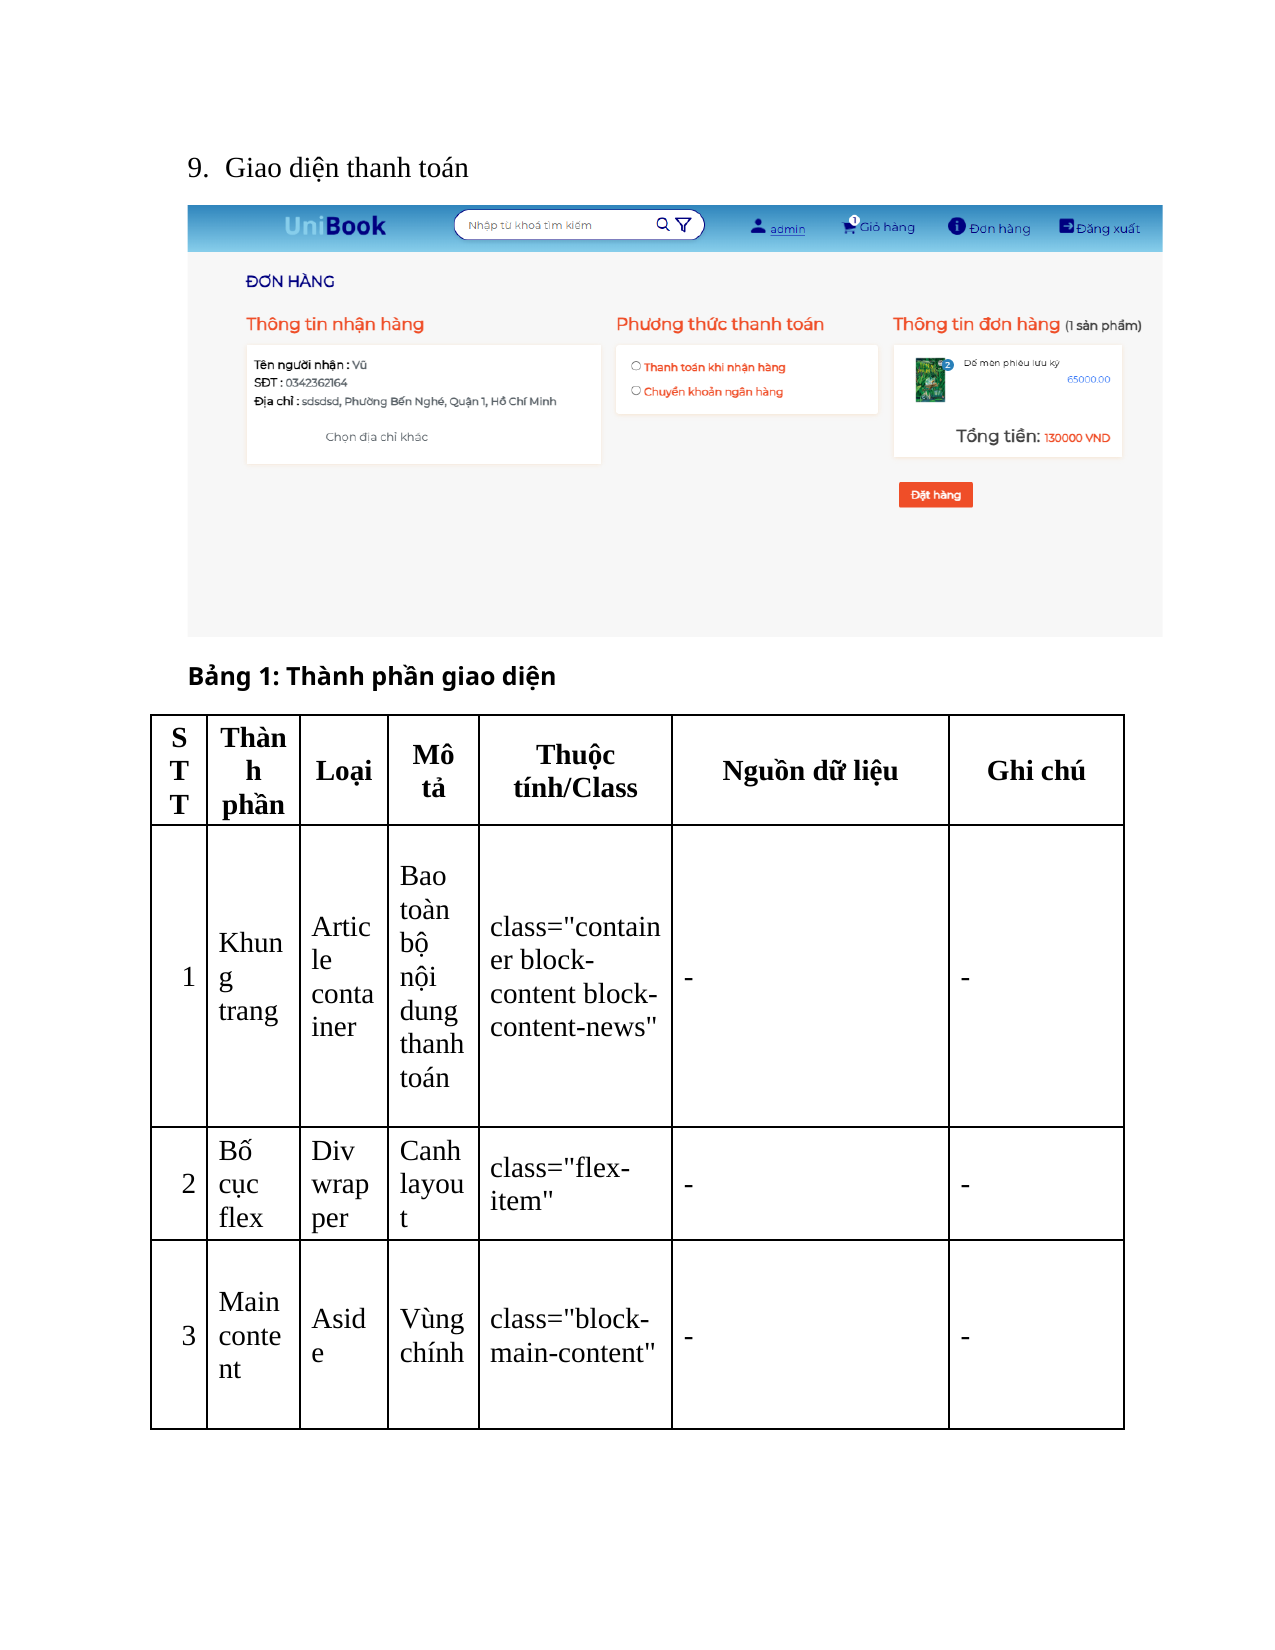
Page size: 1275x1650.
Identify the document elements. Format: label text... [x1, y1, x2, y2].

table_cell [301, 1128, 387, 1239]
text Bảng 1: Thành phần giao diện [187, 658, 1125, 692]
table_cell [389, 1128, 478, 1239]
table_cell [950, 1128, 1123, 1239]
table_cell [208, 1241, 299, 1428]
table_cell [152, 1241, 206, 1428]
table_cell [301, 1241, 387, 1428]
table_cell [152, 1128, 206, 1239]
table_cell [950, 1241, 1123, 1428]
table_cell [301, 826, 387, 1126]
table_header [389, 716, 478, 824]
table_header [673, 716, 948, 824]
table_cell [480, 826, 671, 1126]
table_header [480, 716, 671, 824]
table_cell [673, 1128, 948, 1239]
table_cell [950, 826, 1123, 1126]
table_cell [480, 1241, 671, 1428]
picture [187, 205, 1163, 637]
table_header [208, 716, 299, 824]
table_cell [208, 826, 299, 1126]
list Giao diện thanh toán [187, 150, 1125, 183]
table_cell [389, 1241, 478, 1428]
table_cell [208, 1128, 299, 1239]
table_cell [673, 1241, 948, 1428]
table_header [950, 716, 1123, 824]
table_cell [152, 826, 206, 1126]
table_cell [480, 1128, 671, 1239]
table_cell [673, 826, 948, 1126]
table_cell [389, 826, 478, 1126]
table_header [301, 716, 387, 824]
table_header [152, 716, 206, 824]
